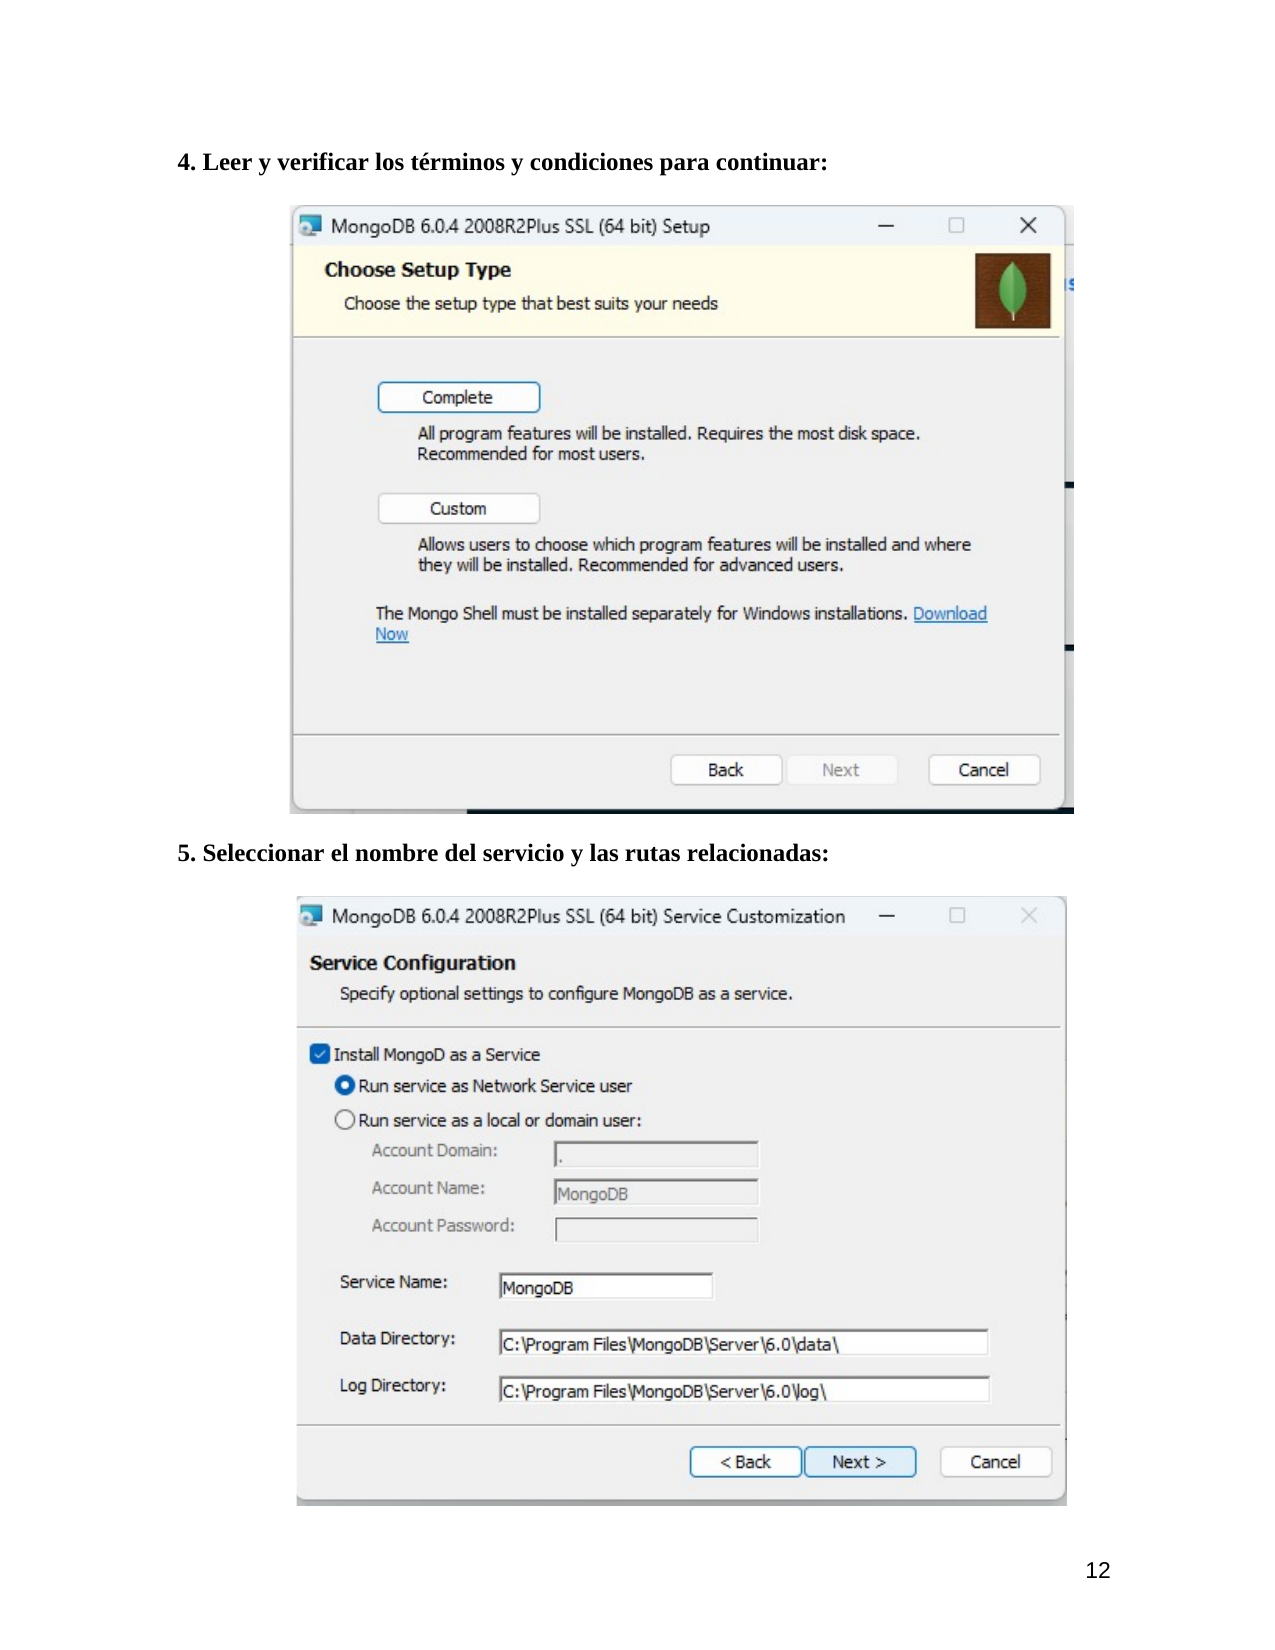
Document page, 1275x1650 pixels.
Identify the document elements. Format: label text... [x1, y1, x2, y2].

text 4. Leer y verificar los términos y condiciones para continuar: [177, 147, 1188, 176]
picture [289, 205, 1074, 814]
text 5. Seleccionar el nombre del servicio y las rutas relacionadas: [177, 838, 1188, 867]
text 12 [1085, 1557, 1188, 1583]
picture [296, 896, 1067, 1506]
